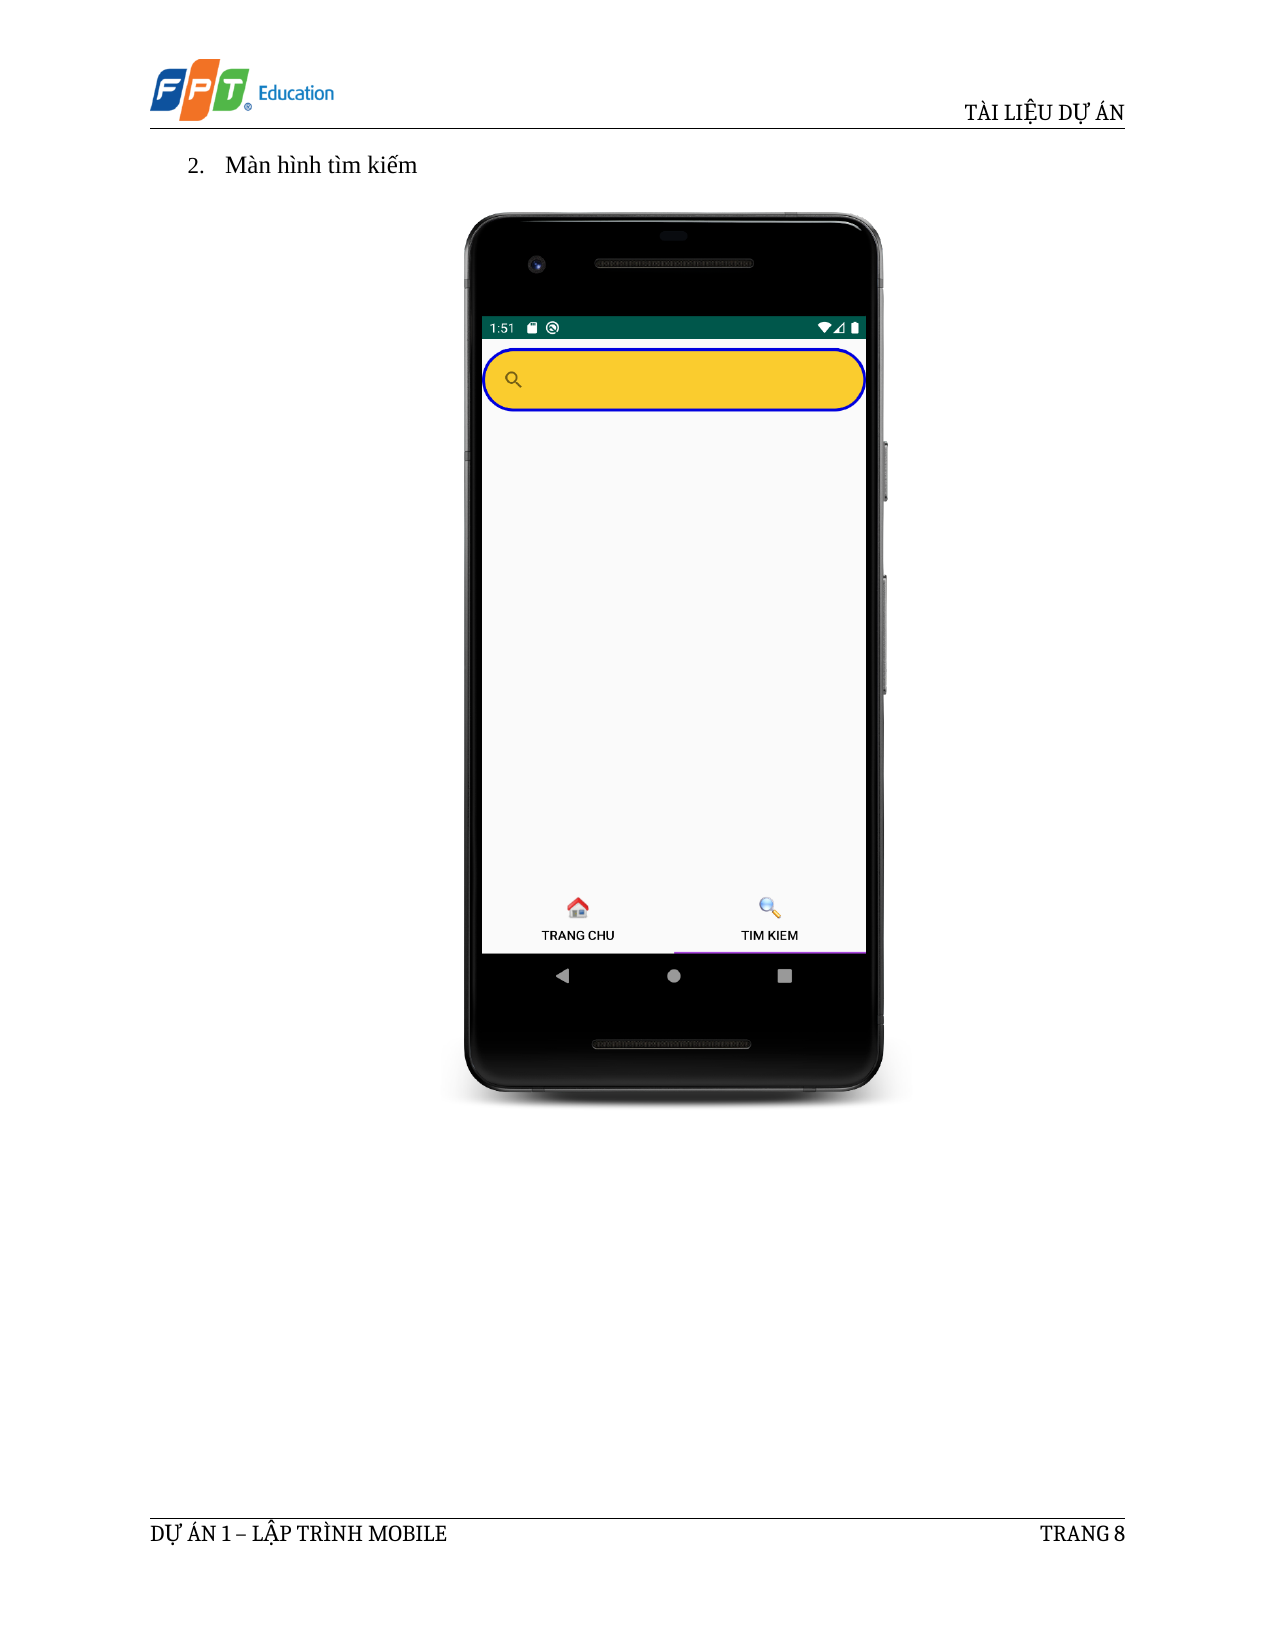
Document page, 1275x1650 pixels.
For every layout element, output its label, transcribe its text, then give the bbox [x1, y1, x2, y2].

picture [150, 59, 336, 121]
picture [432, 212, 918, 1111]
list Màn hình tìm kiếm [187, 150, 1125, 179]
